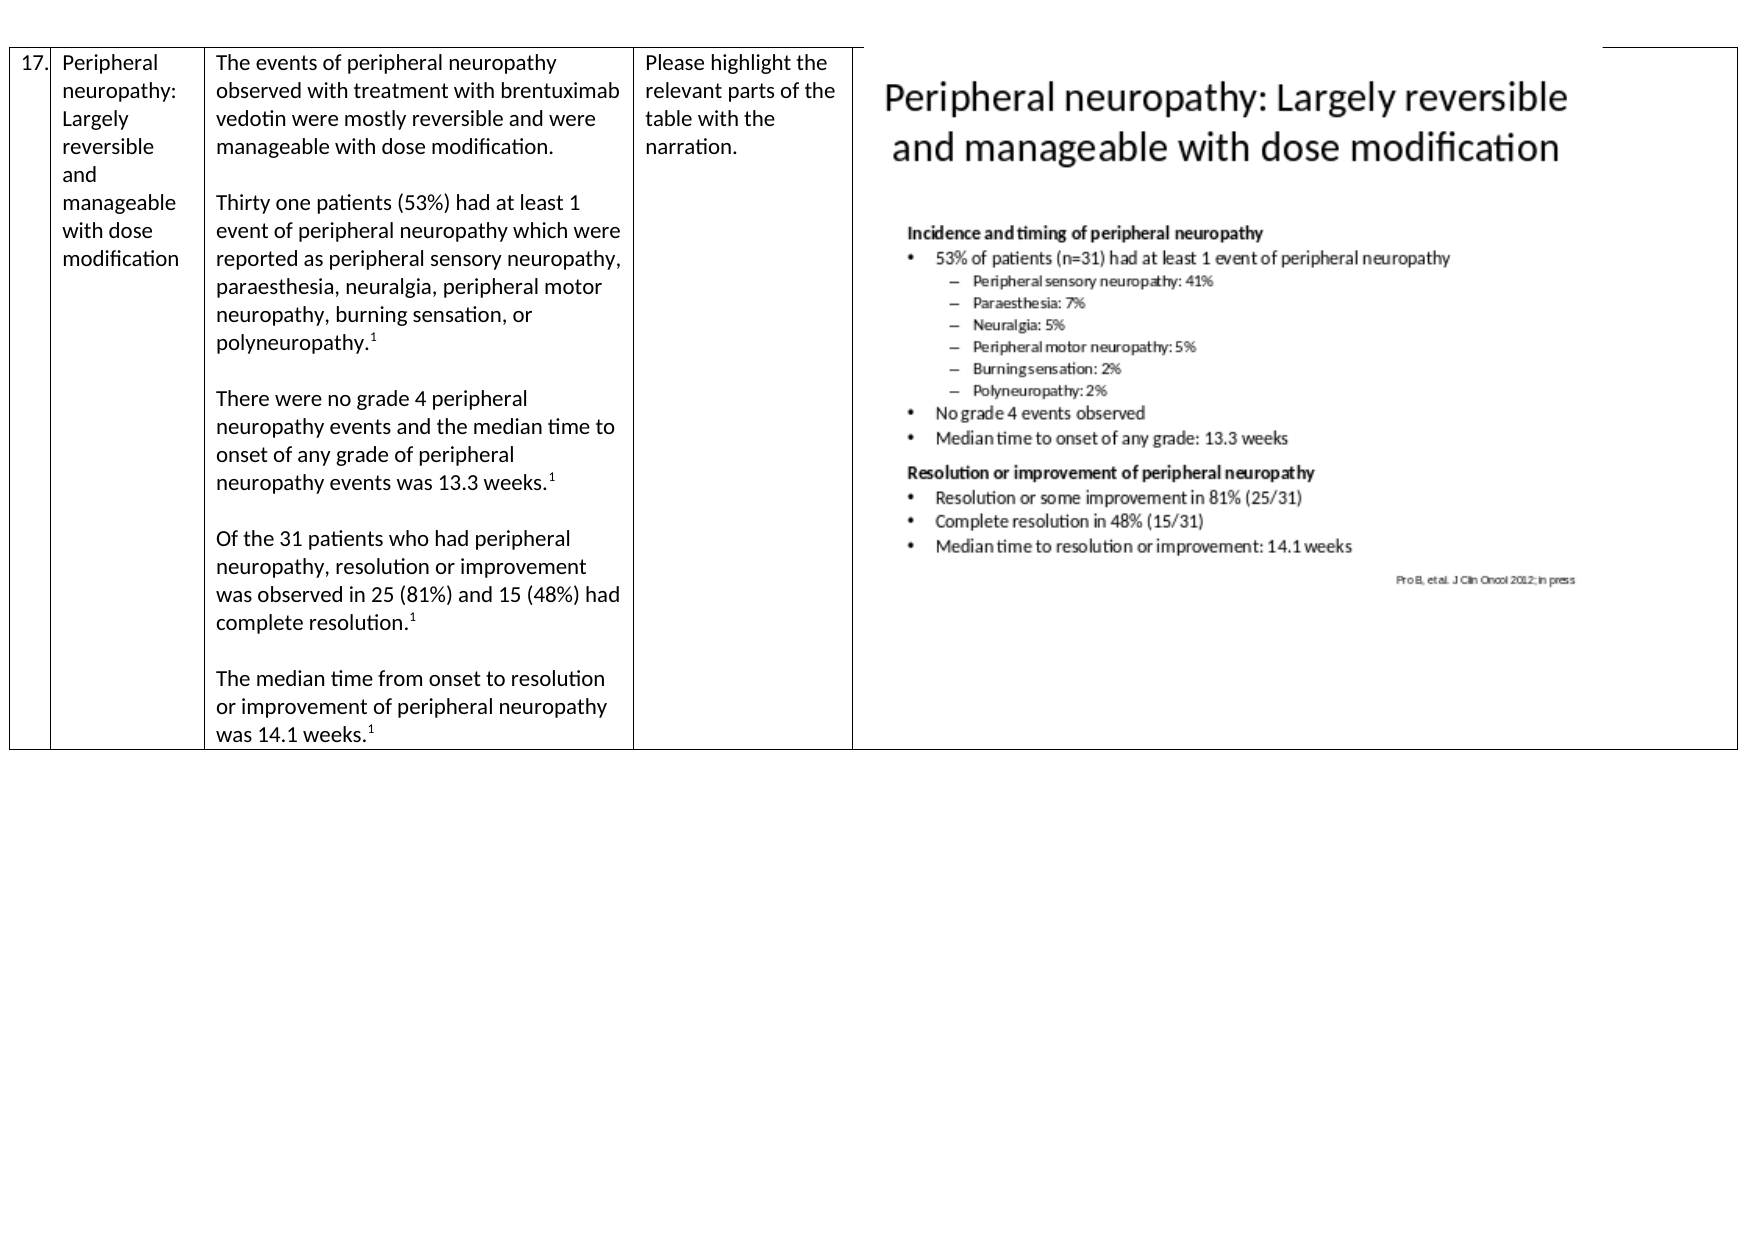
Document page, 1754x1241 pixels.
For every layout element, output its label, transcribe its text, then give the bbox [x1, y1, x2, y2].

table_cell [10, 48, 50, 748]
table_cell Peripheral neuropathy: Largely reversible and manageable with dose modification [51, 48, 204, 748]
table_cell [853, 48, 1737, 748]
table_cell Please highlight the relevant parts of the table with the narration. [634, 48, 852, 748]
table_cell The events of peripheral neuropathy observed with treatment with brentuximab vedotin were mostly reversible and were manageable with dose modification. Thirty one patients (53%) had at least 1 event of peripheral neuropathy which were reported as peripheral sensory neuropathy, paraesthesia, neuralgia, peripheral motor neuropathy, burning sensation, or polyneuropathy.1 There were no grade 4 peripheral neuropathy events and the median time to onset of any grade of peripheral neuropathy events was 13.3 weeks.1 Of the 31 patients who had peripheral neuropathy, resolution or improvement was observed in 25 (81%) and 15 (48%) had complete resolution.1 The median time from onset to resolution or improvement of peripheral neuropathy was 14.1 weeks.1 [205, 48, 633, 748]
